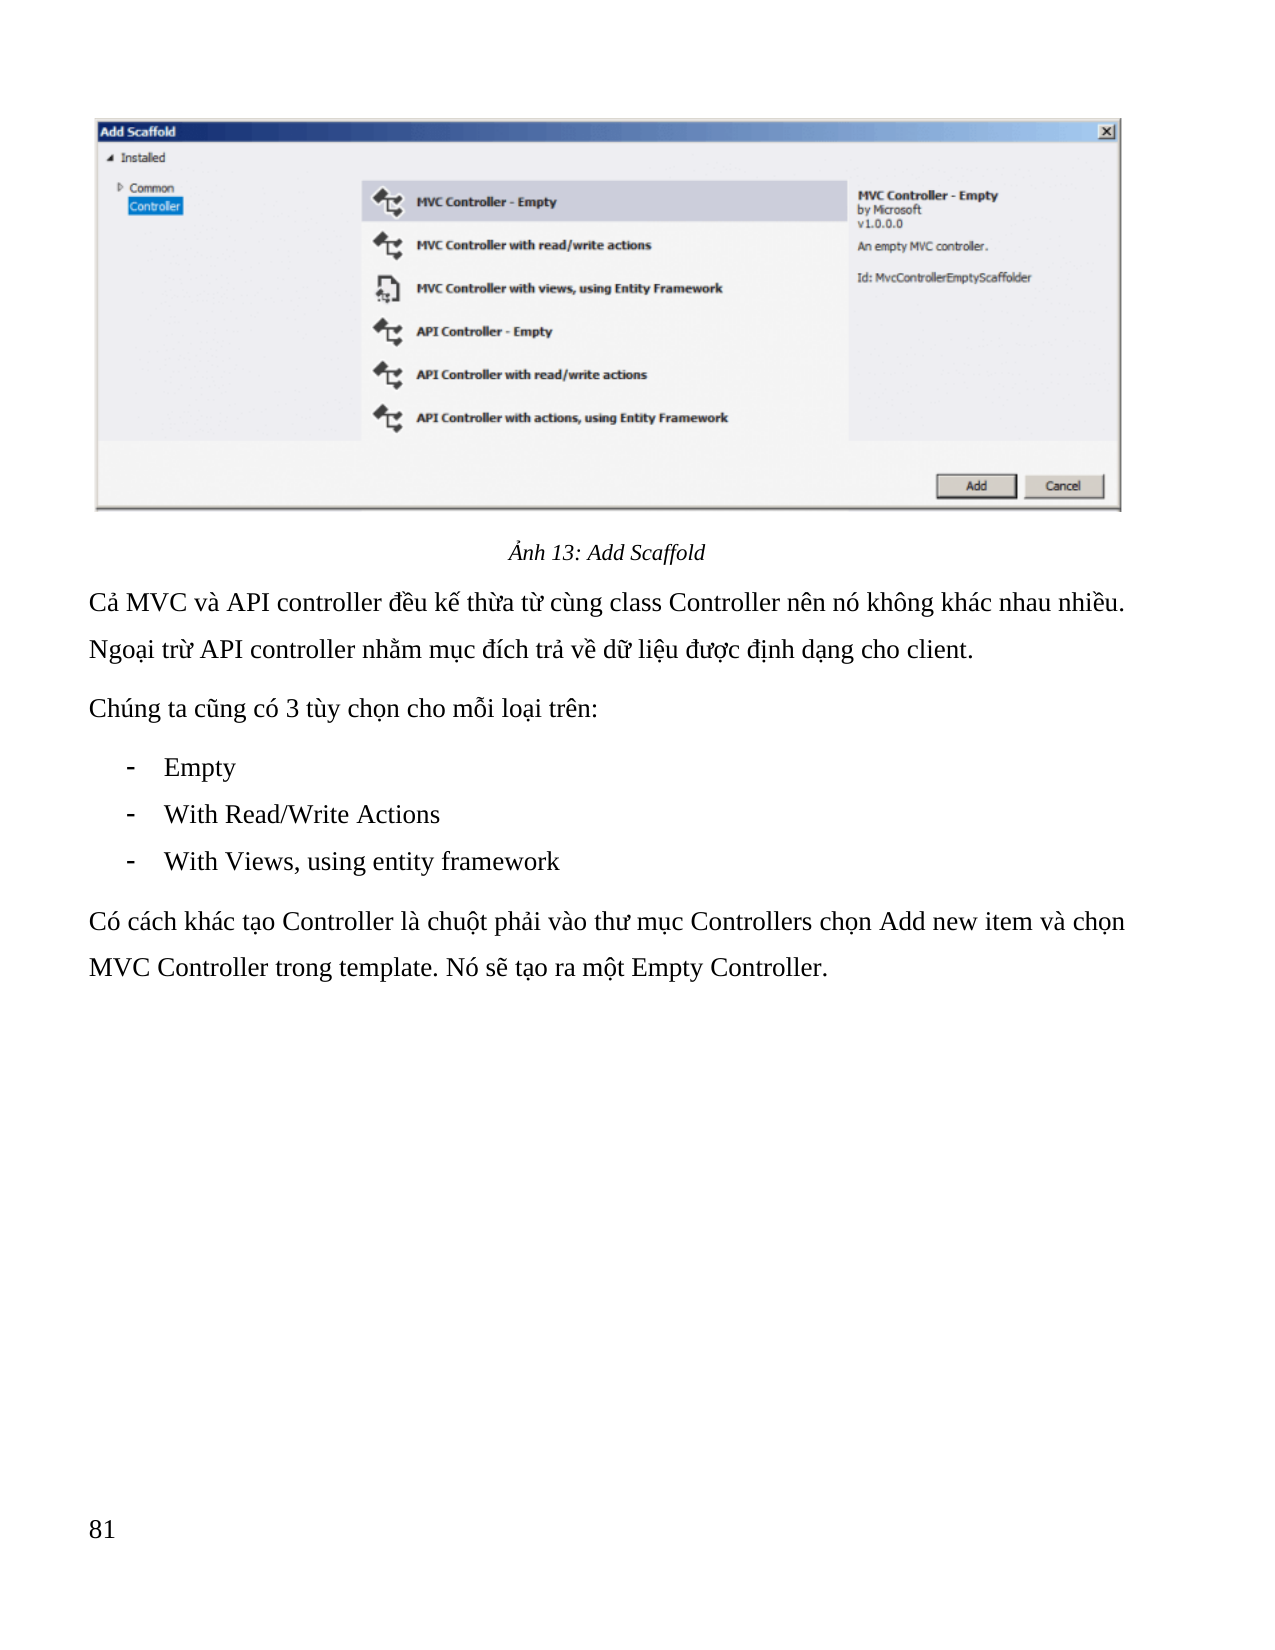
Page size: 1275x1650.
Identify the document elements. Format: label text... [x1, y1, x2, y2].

list With Views, using entity framework [126, 845, 1127, 877]
picture [94, 118, 1122, 512]
text Cả MVC và API controller đều kế thừa từ cùng class Controller nên nó không khác nhau nhiều. Ngoại trừ API controller nhằm mục đích trả về dữ liệu được định dạng cho client. [89, 587, 1127, 664]
list Empty [126, 752, 1127, 783]
text Chúng ta cũng có 3 tùy chọn cho mỗi loại trên: [89, 692, 1127, 723]
list With Read/Write Actions [126, 798, 1127, 830]
text Có cách khác tạo Controller là chuột phải vào thư mục Controllers chọn Add new item và chọn MVC Controller trong template. Nó sẽ tạo ra một Empty Controller. [89, 905, 1127, 982]
text Ảnh : Add Scaffold [89, 539, 1127, 566]
